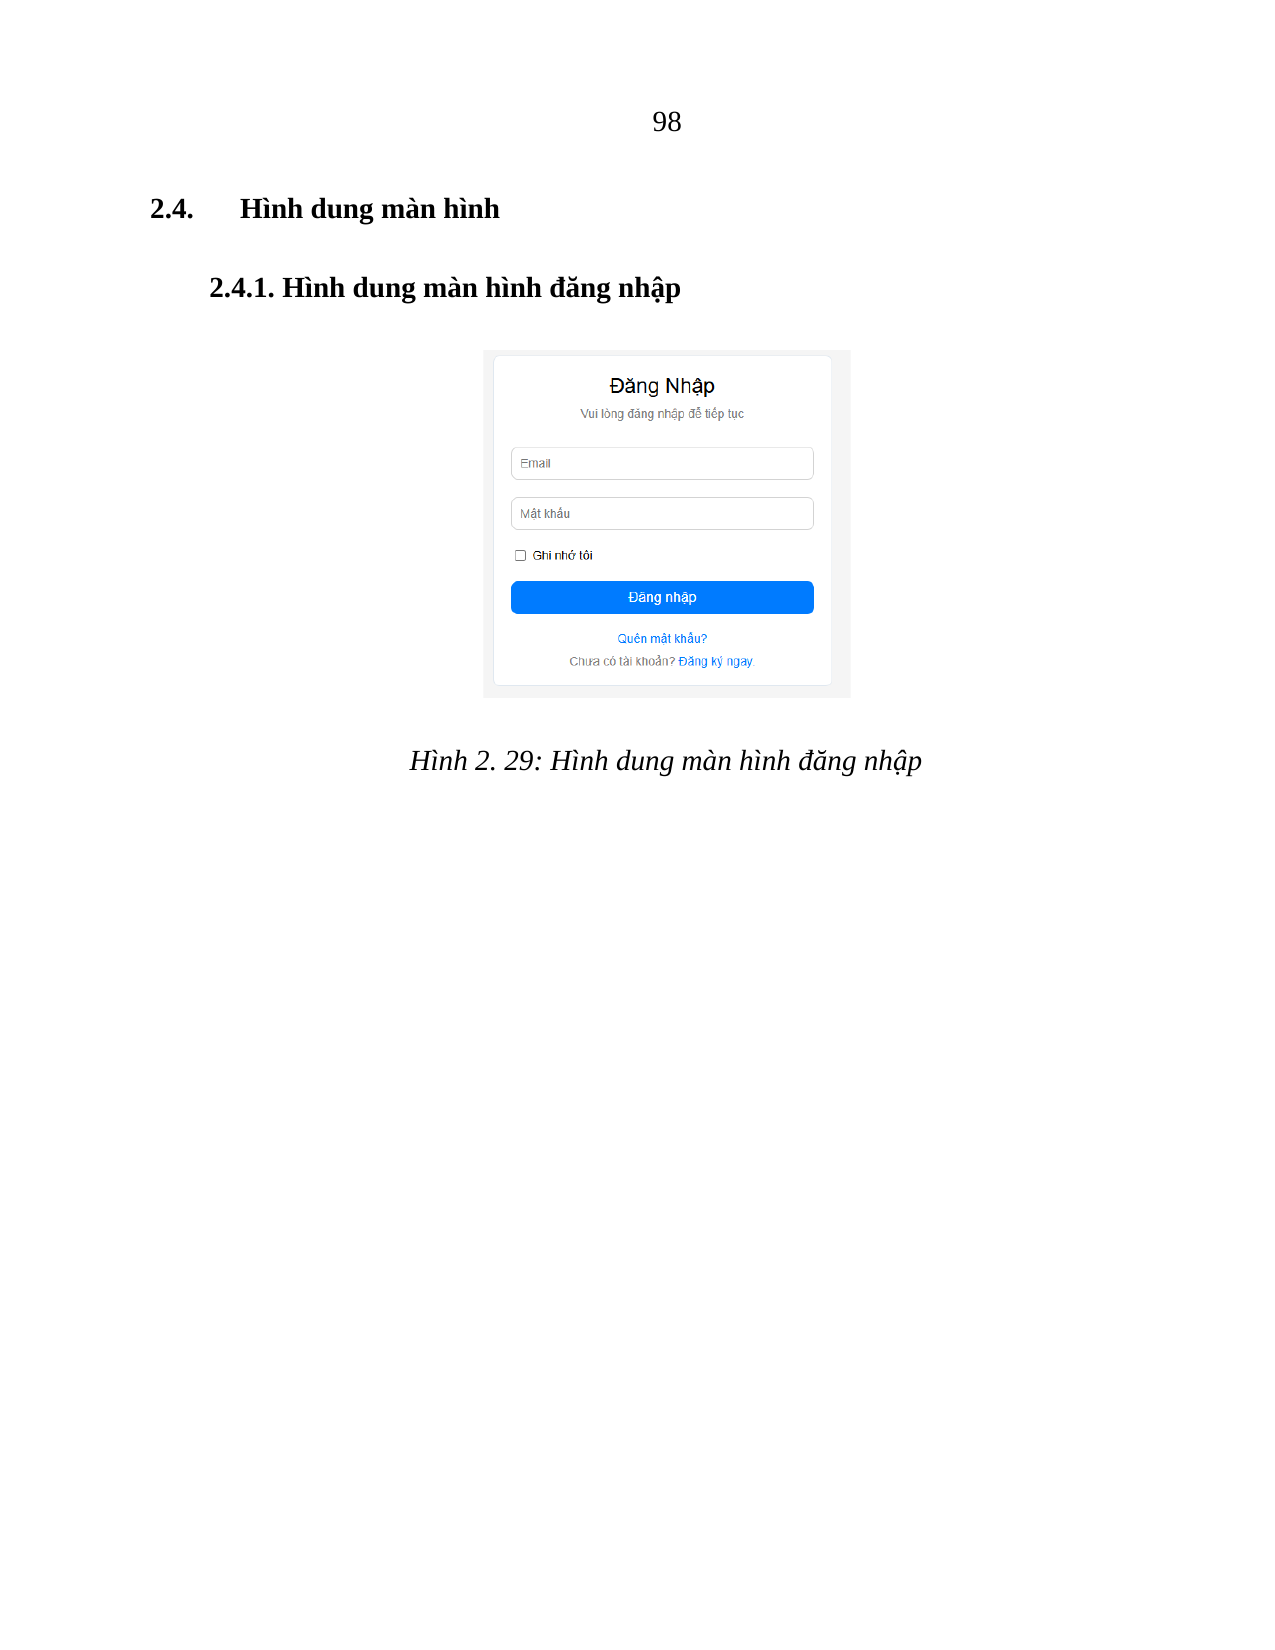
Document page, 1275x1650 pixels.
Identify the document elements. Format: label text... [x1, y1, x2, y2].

subtitle 2.4.1. Hình dung màn hình đăng nhập [150, 270, 1125, 304]
text Hình 2. 29: Hình dung màn hình đăng nhập [150, 743, 1125, 777]
subtitle Hình dung màn hình [150, 191, 1125, 224]
picture [483, 350, 851, 698]
